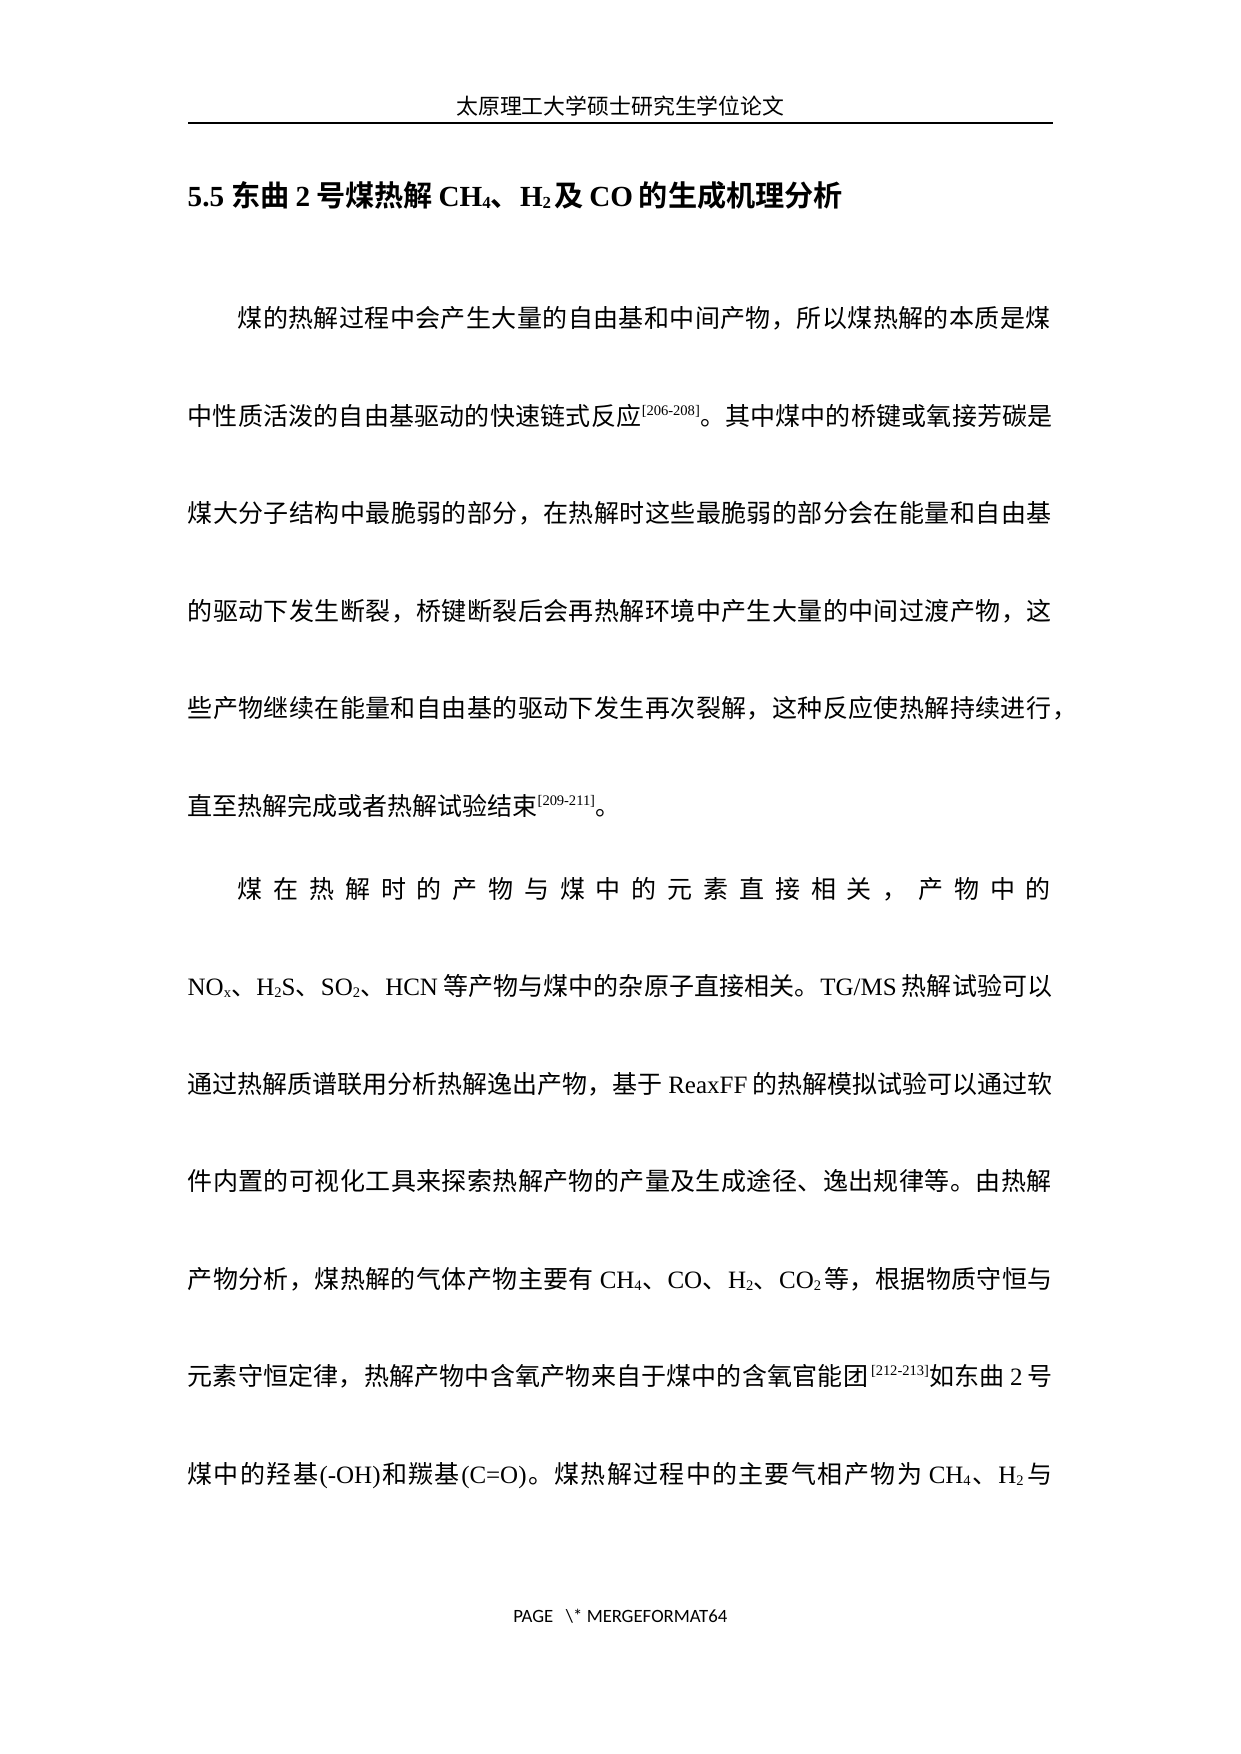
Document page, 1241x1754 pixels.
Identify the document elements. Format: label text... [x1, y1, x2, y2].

text 煤的热解过程中会产生大量的自由基和中间产物，所以煤热解的本质是煤中性质活泼的自由基驱动的快速链式反应[206-208]。其中煤中的桥键或氧接芳碳是煤大分子结构中最脆弱的部分，在热解时这些最脆弱的部分会在能量和自由基的驱动下发生断裂，桥键断裂后会再热解环境中产生大量的中间过渡产物，这些产物继续在能量和自由基的驱动下发生再次裂解，这种反应使热解持续进行，直至热解完成或者热解试验结束[209-211]。 [187, 284, 1053, 837]
subtitle 5.5 东曲2号煤热解CH4、H2及CO的生成机理分析 [187, 161, 1053, 226]
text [187, 855, 1053, 1505]
